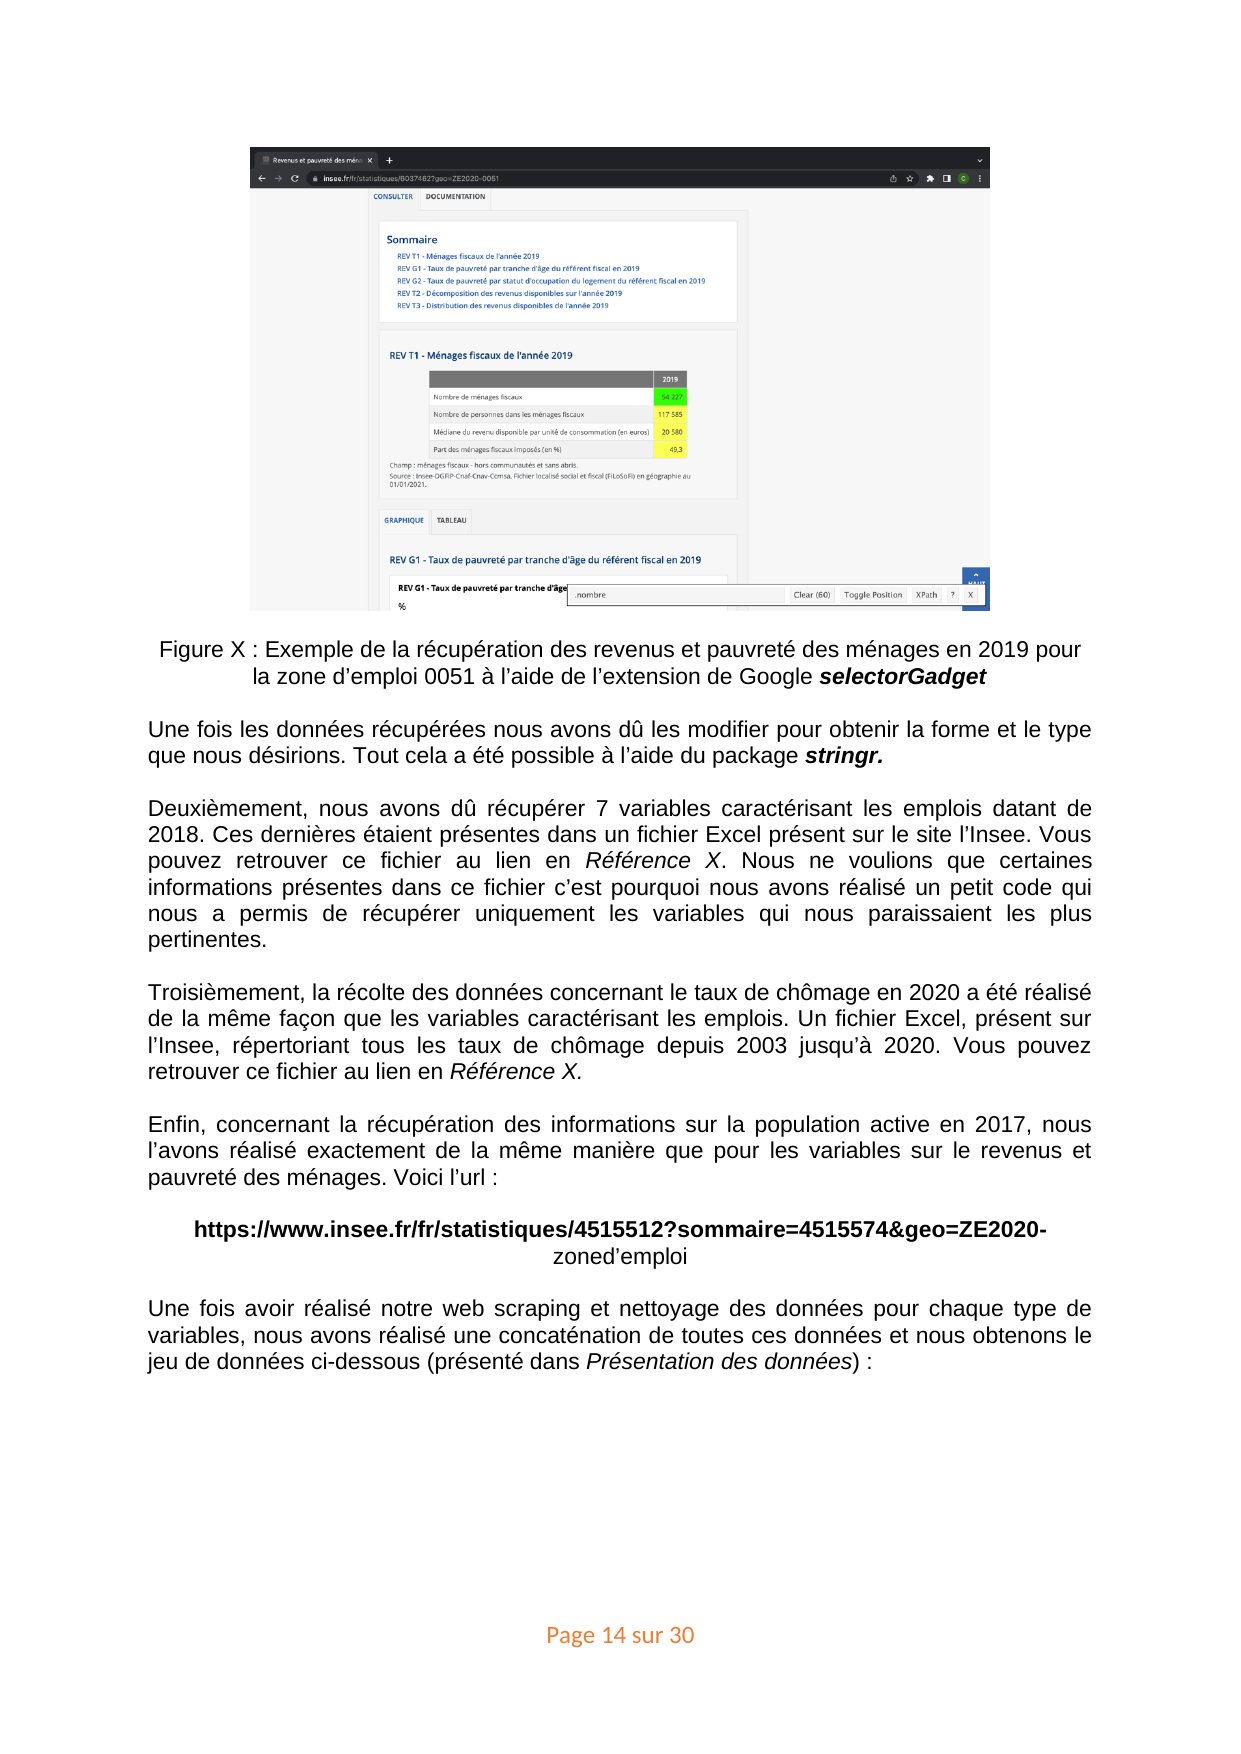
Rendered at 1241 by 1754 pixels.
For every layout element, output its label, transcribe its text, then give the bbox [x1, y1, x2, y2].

text Enfin, concernant la récupération des informations sur la population active en 2017, nous l’avons réalisé exactement de la même manière que pour les variables sur le revenus et pauvreté des ménages. Voici l’url : [148, 1111, 1093, 1190]
text Troisièmement, la récolte des données concernant le taux de chômage en 2020 a été réalisé de la même façon que les variables caractérisant les emplois. Un fichier Excel, présent sur l’Insee, répertoriant tous les taux de chômage depuis 2003 jusqu’à 2020. Vous pouvez retrouver ce fichier au lien en Référence X. [148, 979, 1093, 1084]
picture [250, 147, 990, 611]
text https://www.insee.fr/fr/statistiques/4515512?sommaire=4515574&geo=ZE2020-zoned’emploi [148, 1216, 1093, 1269]
text Une fois avoir réalisé notre web scraping et nettoyage des données pour chaque type de variables, nous avons réalisé une concaténation de toutes ces données et nous obtenons le jeu de données ci-dessous (présenté dans Présentation des données) : [148, 1295, 1093, 1374]
text Une fois les données récupérées nous avons dû les modifier pour obtenir la forme et le type que nous désirions. Tout cela a été possible à l’aide du package stringr. [148, 716, 1093, 768]
text Deuxièmement, nous avons dû récupérer 7 variables caractérisant les emplois datant de 2018. Ces dernières étaient présentes dans un fichier Excel présent sur le site l’Insee. Vous pouvez retrouver ce fichier au lien en Référence X. Nous ne voulions que certaines informations présentes dans ce fichier c’est pourquoi nous avons réalisé un petit code qui nous a permis de récupérer uniquement les variables qui nous paraissaient les plus pertinentes. [148, 794, 1093, 953]
text Figure X : Exemple de la récupération des revenus et pauvreté des ménages en 2019 pour la zone d’emploi 0051 à l’aide de l’extension de Google selectorGadget [148, 636, 1093, 689]
